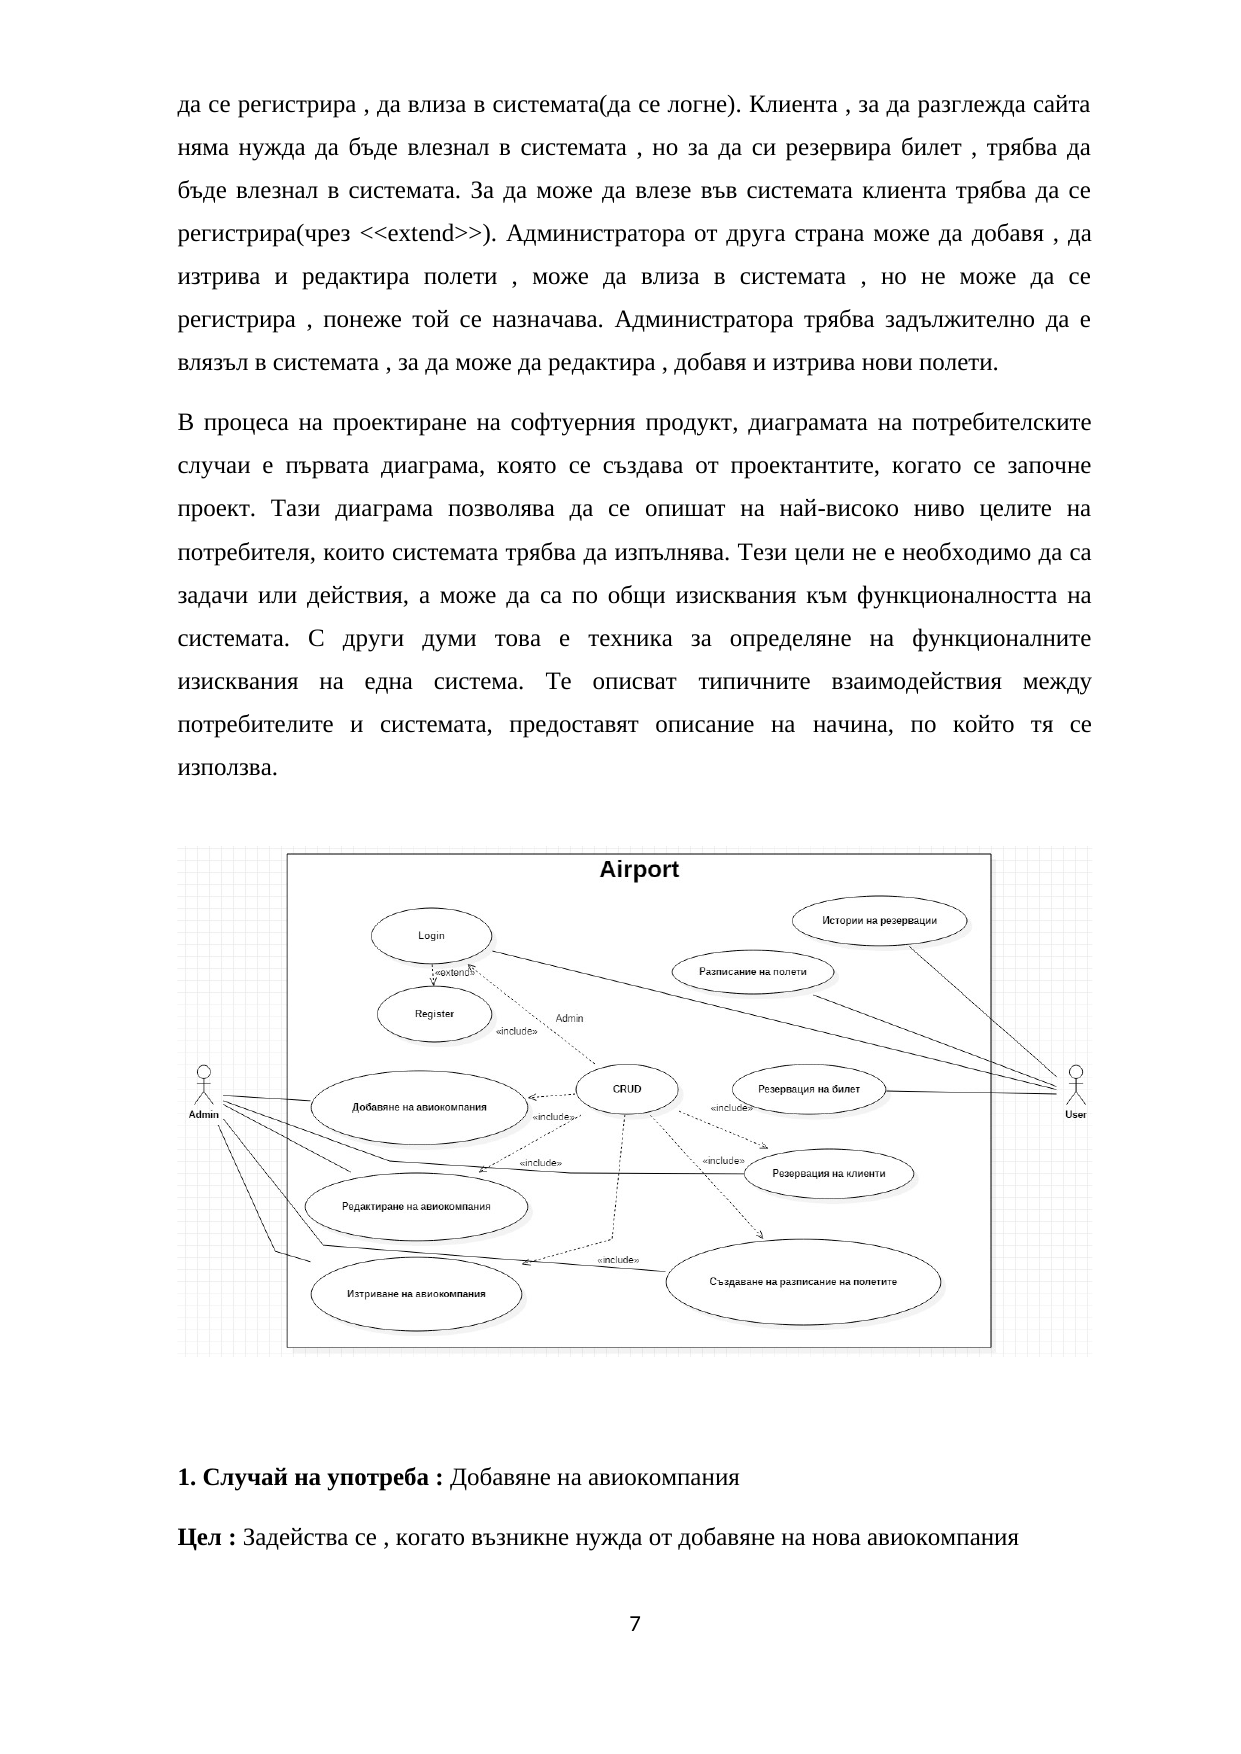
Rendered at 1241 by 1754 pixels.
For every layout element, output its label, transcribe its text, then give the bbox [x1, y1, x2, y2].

text 1. Случай на употреба : Добавяне на авиокомпания [177, 1462, 1092, 1491]
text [177, 89, 1092, 376]
picture [177, 846, 1093, 1357]
text Цел : Задейства се , когато възникне нужда от добавяне на нова авиокомпания [177, 1522, 1092, 1551]
text В процеса на проектиране на софтуерния продукт, диаграмата на потребителските случаи е първата диаграма, която се създава от проектантите, когато се започне проект. Тази диаграма позволява да се опишат на най-високо ниво целите на потребителя, които системата трябва да изпълнява. Тези цели не е необходимо да са задачи или действия, а може да са по общи изисквания към функционалността на системата. С други думи това е техника за определяне на функционалните изисквания на една система. Те описват типичните взаимодействия между потребителите и системата, предоставят описание на начина, по който тя се използва. [177, 407, 1092, 781]
